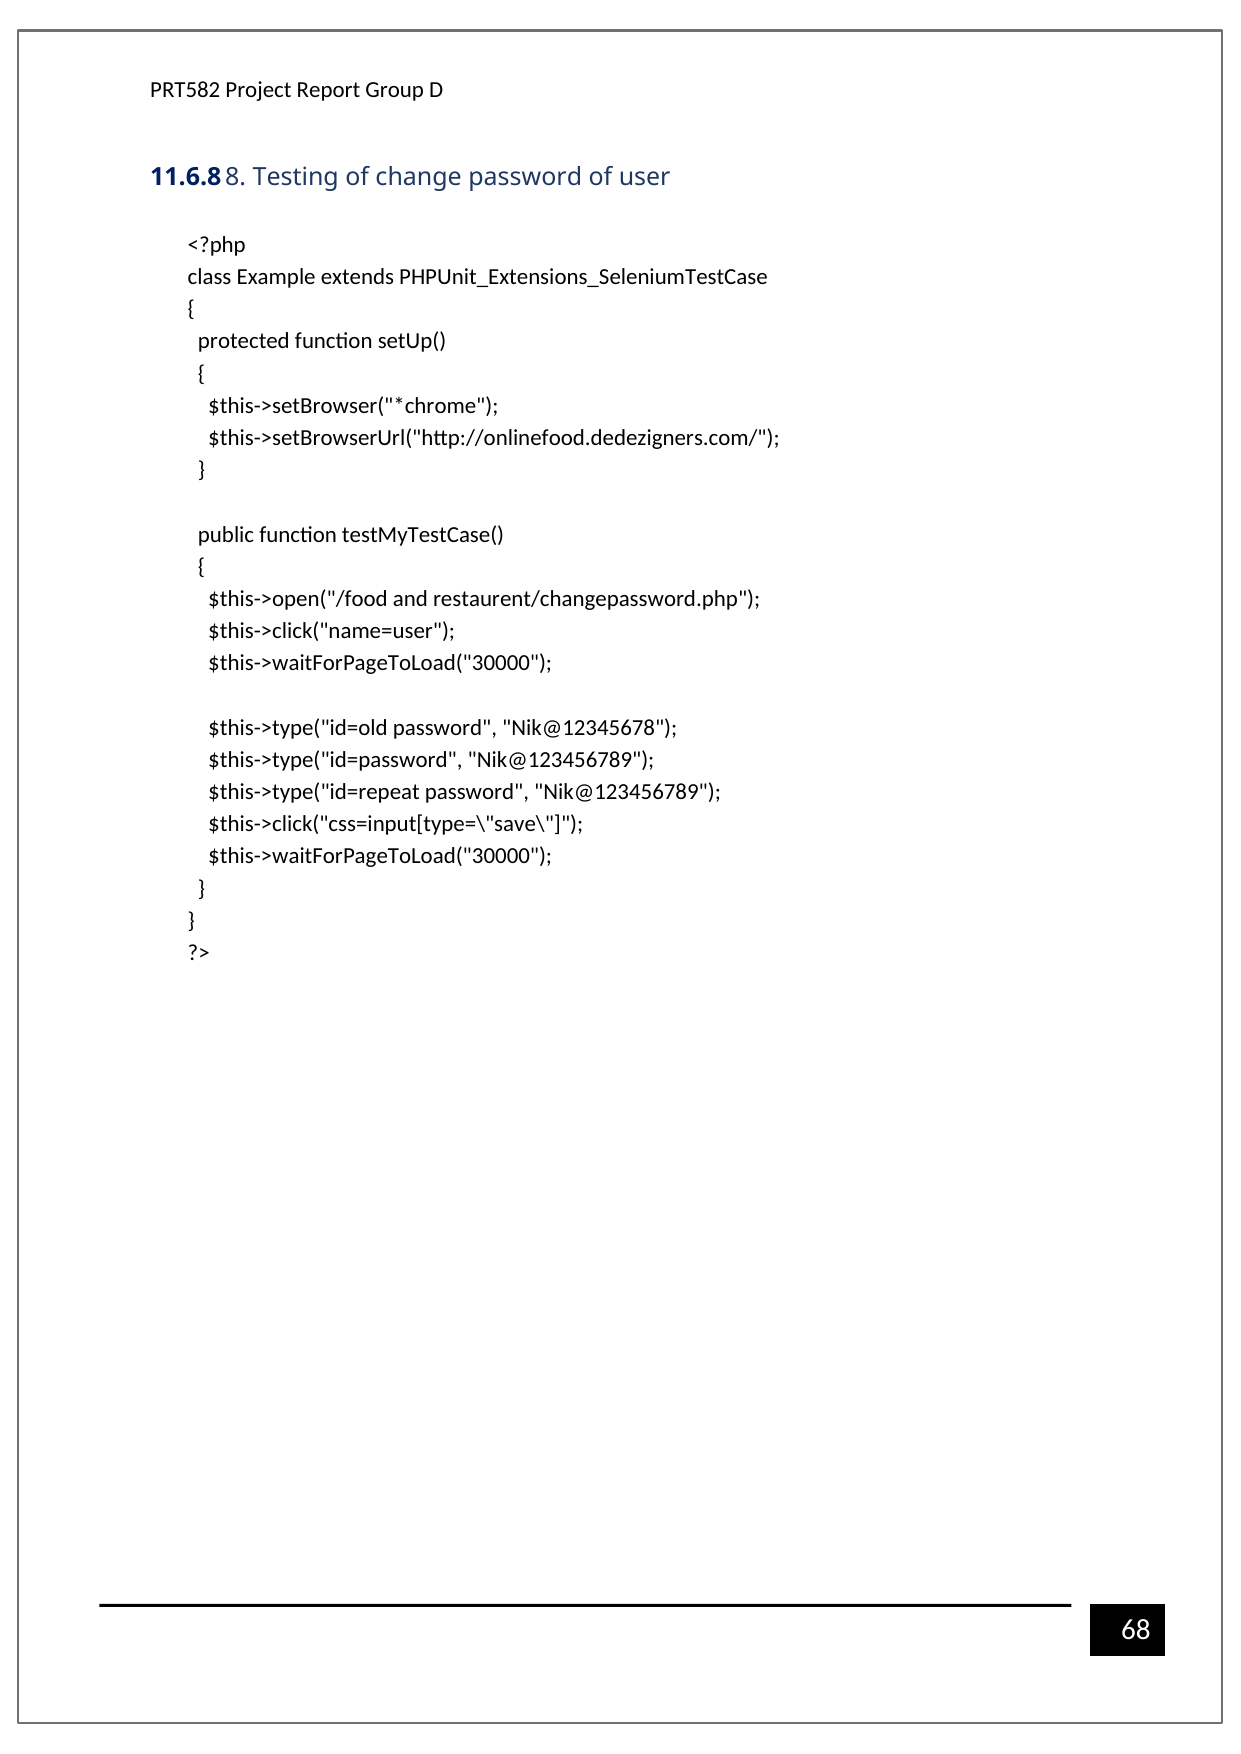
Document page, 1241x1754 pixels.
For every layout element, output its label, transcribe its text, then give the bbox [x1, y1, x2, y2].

list $this->waitForPageToLoad("30000"); [187, 648, 1090, 677]
list protected function setUp() [187, 327, 1090, 355]
list $this->waitForPageToLoad("30000"); [187, 842, 1090, 870]
list $this->click("name=user"); [187, 616, 1090, 644]
list $this->setBrowserUrl("http://onlinefood.dedezigners.com/"); [187, 423, 1090, 451]
list $this->open("/food and restaurent/changepassword.php"); [187, 584, 1090, 612]
list $this->click("css=input[type=\"save\"]"); [187, 809, 1090, 837]
list public function testMyTestCase() [187, 520, 1090, 548]
list class Example extends PHPUnit_Extensions_SeleniumTestCase [187, 262, 1090, 290]
list $this->setBrowser("*chrome"); [187, 391, 1090, 419]
list { [187, 294, 1090, 322]
list } [187, 906, 1090, 934]
list } [187, 874, 1090, 902]
list { [187, 359, 1090, 387]
list <?php [187, 230, 1090, 258]
list ?> [187, 938, 1090, 966]
list $this->type("id=old password", "Nik@12345678"); [187, 713, 1090, 741]
list $this->type("id=repeat password", "Nik@123456789"); [187, 777, 1090, 805]
list { [187, 552, 1090, 580]
list $this->type("id=password", "Nik@123456789"); [187, 745, 1090, 773]
subtitle 8. Testing of change password of user [150, 159, 1090, 193]
list } [187, 455, 1090, 483]
